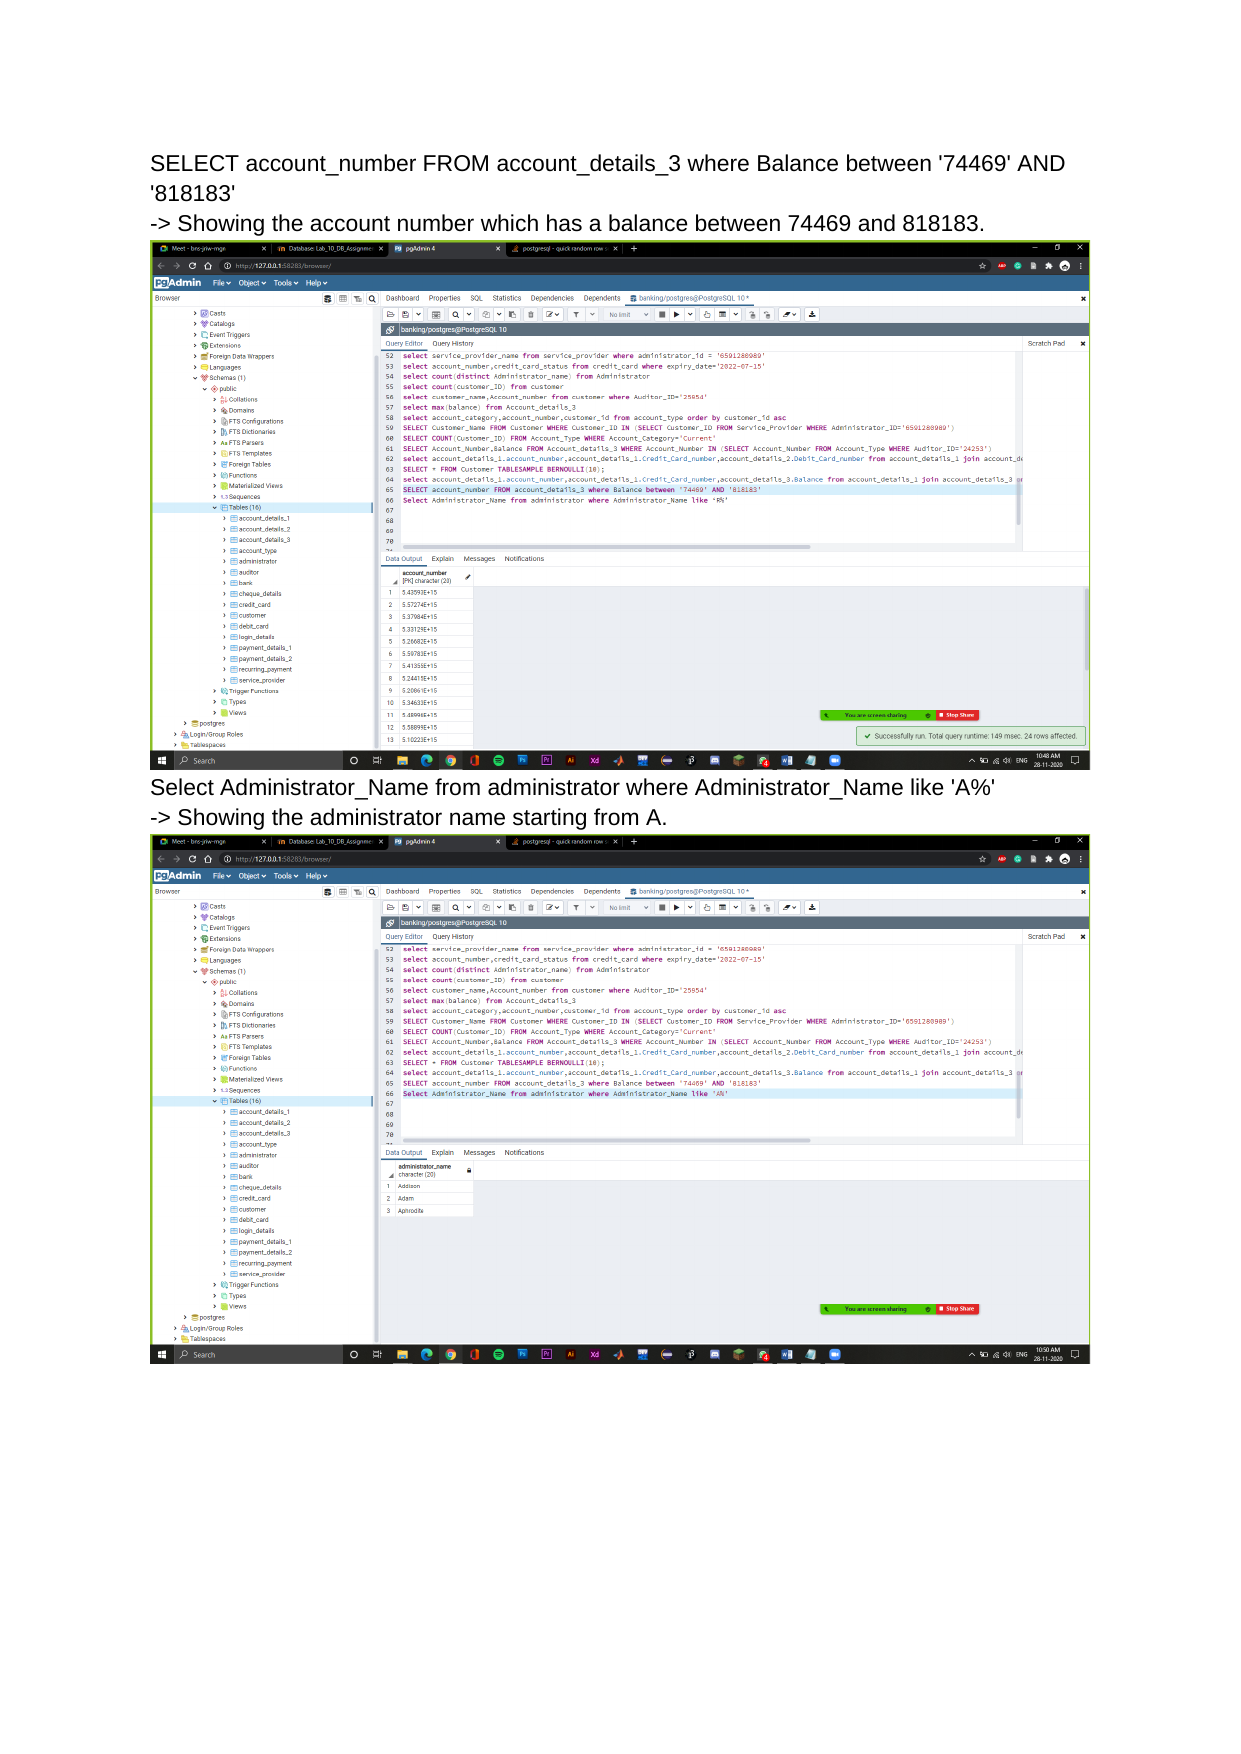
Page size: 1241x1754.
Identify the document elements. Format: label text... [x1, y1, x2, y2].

text SELECT account_number FROM account_details_3 where Balance between '74469' AND '818183' [150, 150, 1090, 207]
text -> Showing the account number which has a balance between 74469 and 818183. [150, 210, 1090, 237]
text -> Showing the administrator name starting from A. [150, 804, 1090, 830]
text Select Administrator_Name from administrator where Administrator_Name like 'A%' [150, 774, 1090, 800]
picture [150, 240, 1091, 770]
picture [150, 834, 1091, 1364]
